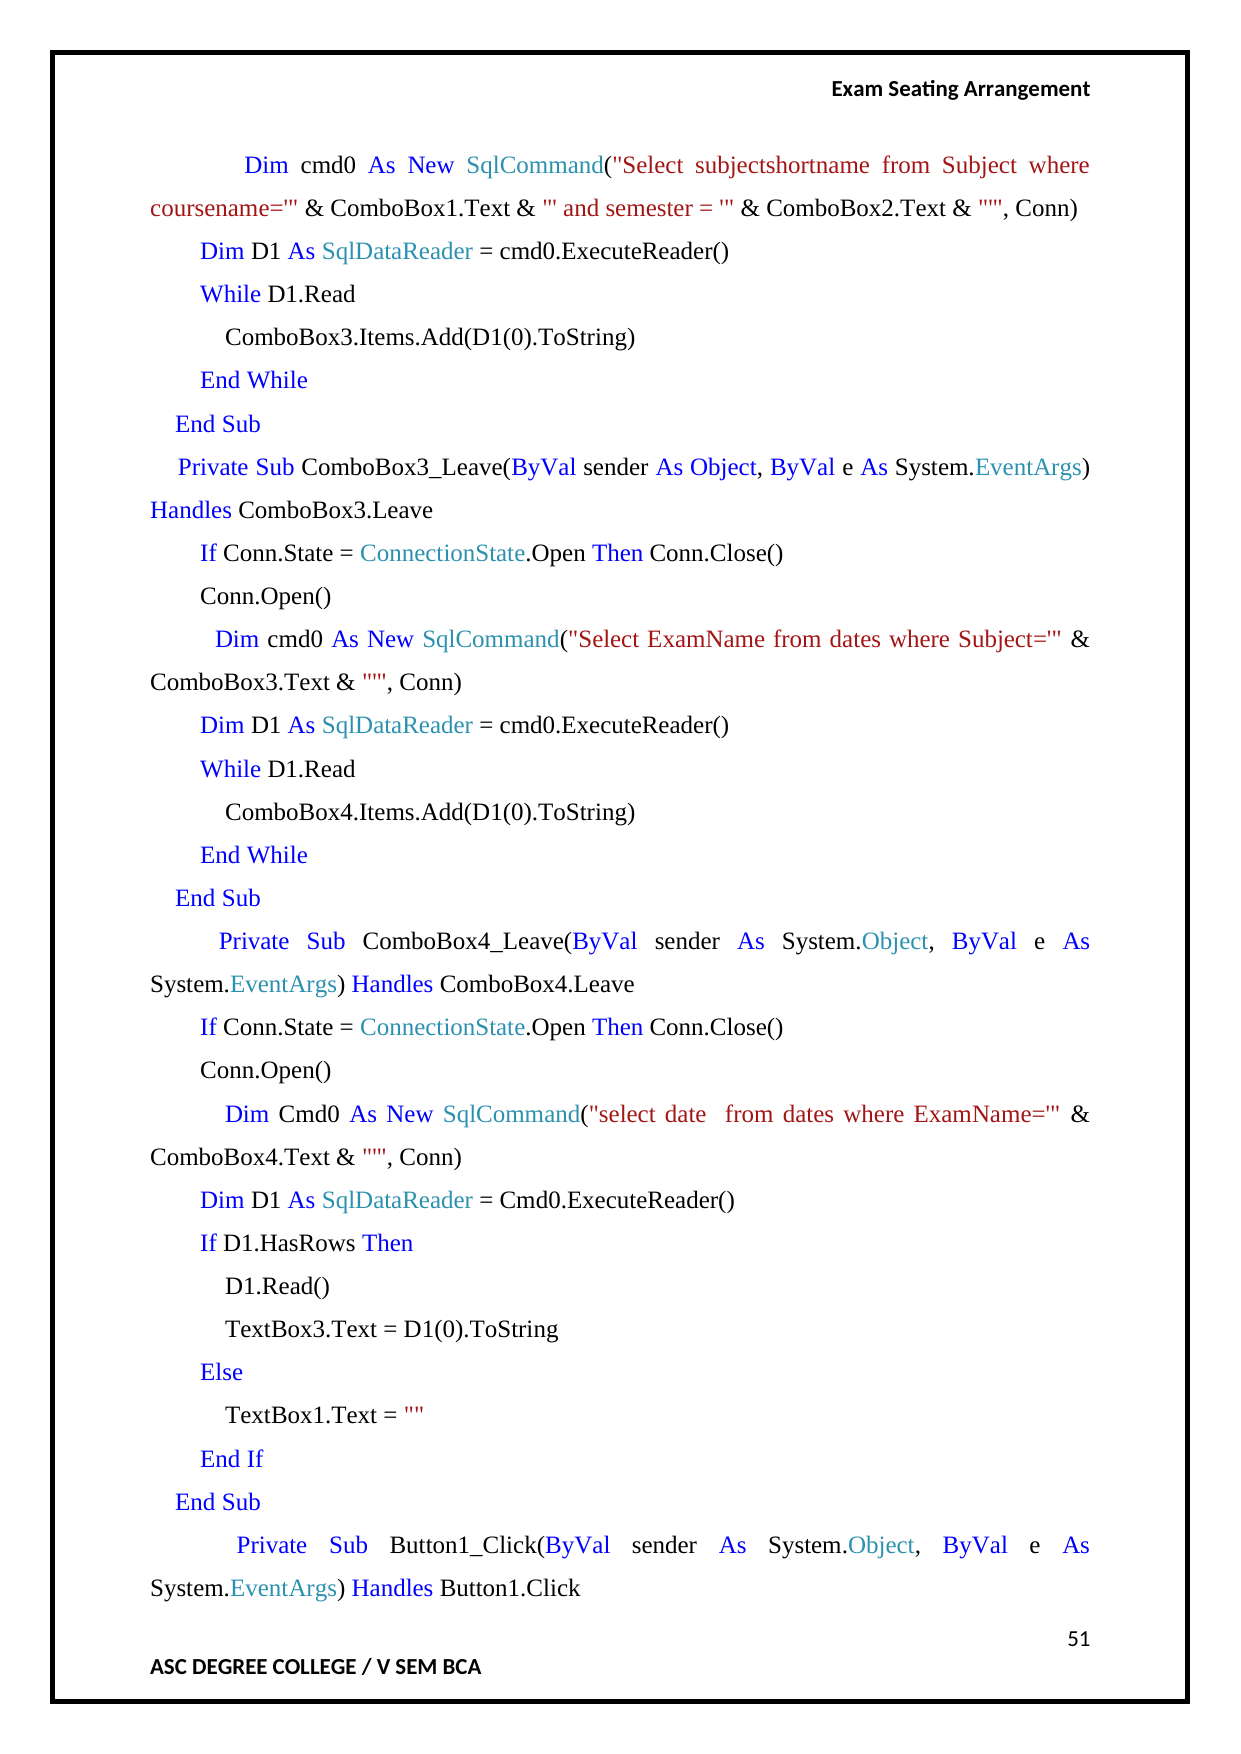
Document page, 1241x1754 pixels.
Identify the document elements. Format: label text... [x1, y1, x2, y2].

text If Conn.State = ConnectionState.Open Then Conn.Close() [150, 1012, 1090, 1041]
text Private Sub Button1_Click(ByVal sender As System.Object, ByVal e As System.EventArgs) Handles Button1.Click [150, 1530, 1090, 1602]
text End While [150, 840, 1090, 869]
text Dim D1 As SqlDataReader = cmd0.ExecuteReader() [150, 236, 1090, 265]
text Conn.Open() [150, 1056, 1090, 1084]
text Dim D1 As SqlDataReader = cmd0.ExecuteReader() [150, 711, 1090, 739]
text Dim Cmd0 As New SqlCommand("select date from dates where ExamName='" & ComboBox4.Text & "'", Conn) [150, 1099, 1090, 1171]
text Private Sub ComboBox3_Leave(ByVal sender As Object, ByVal e As System.EventArgs) Handles ComboBox3.Leave [150, 452, 1090, 524]
text Dim cmd0 As New SqlCommand("Select subjectshortname from Subject where coursename='" & ComboBox1.Text & "' and semester = '" & ComboBox2.Text & "'", Conn) [150, 150, 1090, 222]
text Dim cmd0 As New SqlCommand("Select ExamName from dates where Subject='" & ComboBox3.Text & "'", Conn) [150, 624, 1090, 696]
text If Conn.State = ConnectionState.Open Then Conn.Close() [150, 538, 1090, 567]
text While D1.Read [150, 279, 1090, 308]
text End Sub [150, 409, 1090, 437]
text D1.Read() [150, 1271, 1090, 1300]
text ComboBox3.Items.Add(D1(0).ToString) [150, 322, 1090, 351]
text While D1.Read [150, 754, 1090, 782]
text TextBox3.Text = D1(0).ToString [150, 1314, 1090, 1343]
text End Sub [150, 883, 1090, 912]
text End If [150, 1444, 1090, 1472]
text If D1.HasRows Then [150, 1228, 1090, 1257]
text End Sub [150, 1487, 1090, 1516]
text Dim D1 As SqlDataReader = Cmd0.ExecuteReader() [150, 1185, 1090, 1214]
text ComboBox4.Items.Add(D1(0).ToString) [150, 797, 1090, 826]
text End While [150, 366, 1090, 394]
text Else [150, 1357, 1090, 1386]
text TextBox1.Text = "" [150, 1401, 1090, 1429]
text Private Sub ComboBox4_Leave(ByVal sender As System.Object, ByVal e As System.EventArgs) Handles ComboBox4.Leave [150, 926, 1090, 998]
text Conn.Open() [150, 581, 1090, 610]
